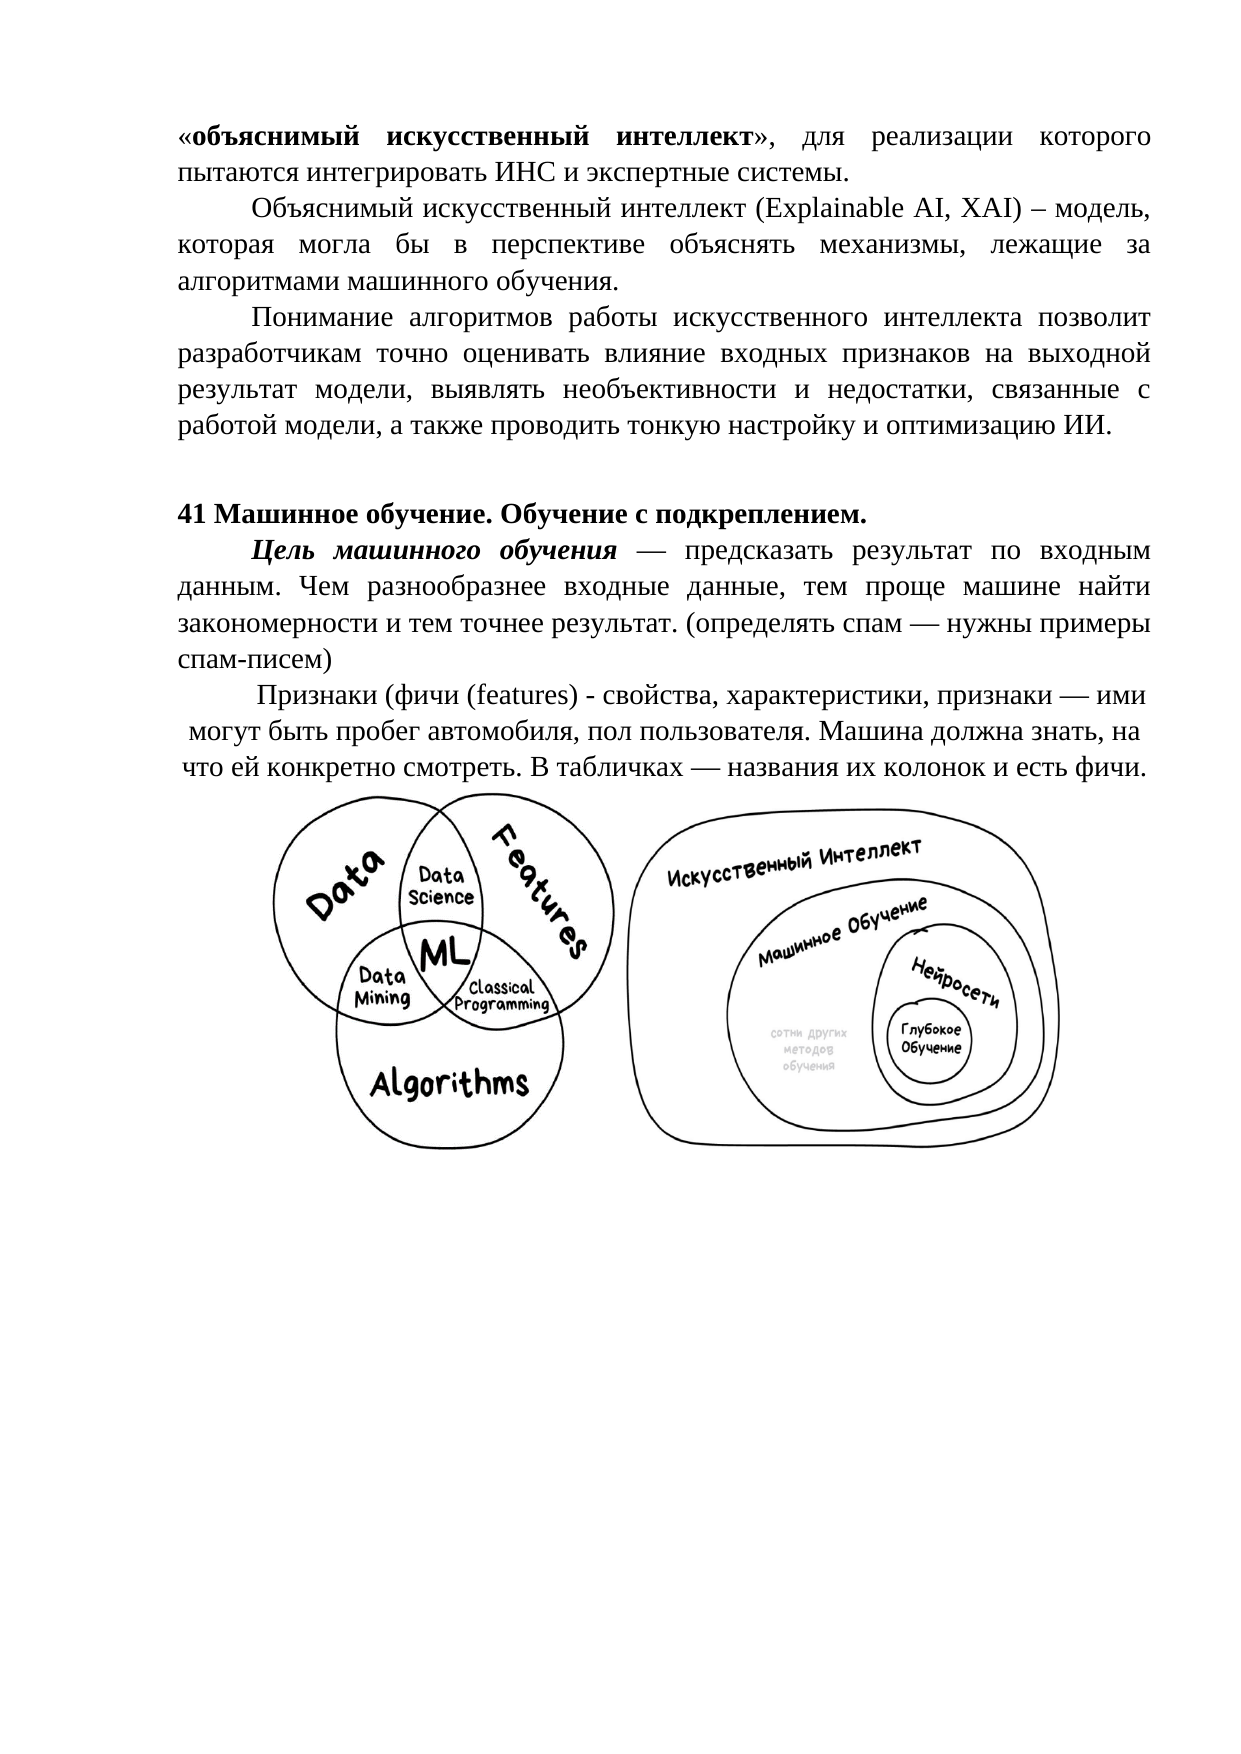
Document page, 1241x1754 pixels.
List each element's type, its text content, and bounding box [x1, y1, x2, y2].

subtitle 41 Машинное обучение. Обучение с подкреплением. [177, 496, 1152, 530]
text Понимание алгоритмов работы искусственного интеллекта позволит разработчикам точно оценивать влияние входных признаков на выходной результат модели, выявлять необъективности и недостатки, связанные с работой модели, а также проводить тонкую настройку и оптимизацию ИИ. [177, 299, 1152, 441]
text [177, 118, 1152, 188]
text Цель машинного обучения — предсказать результат по входным данным. Чем разнообразнее входные данные, тем проще машине найти закономерности и тем точнее результат. (определять спам — нужны примеры спам-писем) [177, 532, 1152, 674]
picture [263, 785, 1066, 1153]
text Объяснимый искусственный интеллект (Explainable AI, XAI) – модель, которая могла бы в перспективе объяснять механизмы, лежащие за алгоритмами машинного обучения. [177, 190, 1152, 296]
